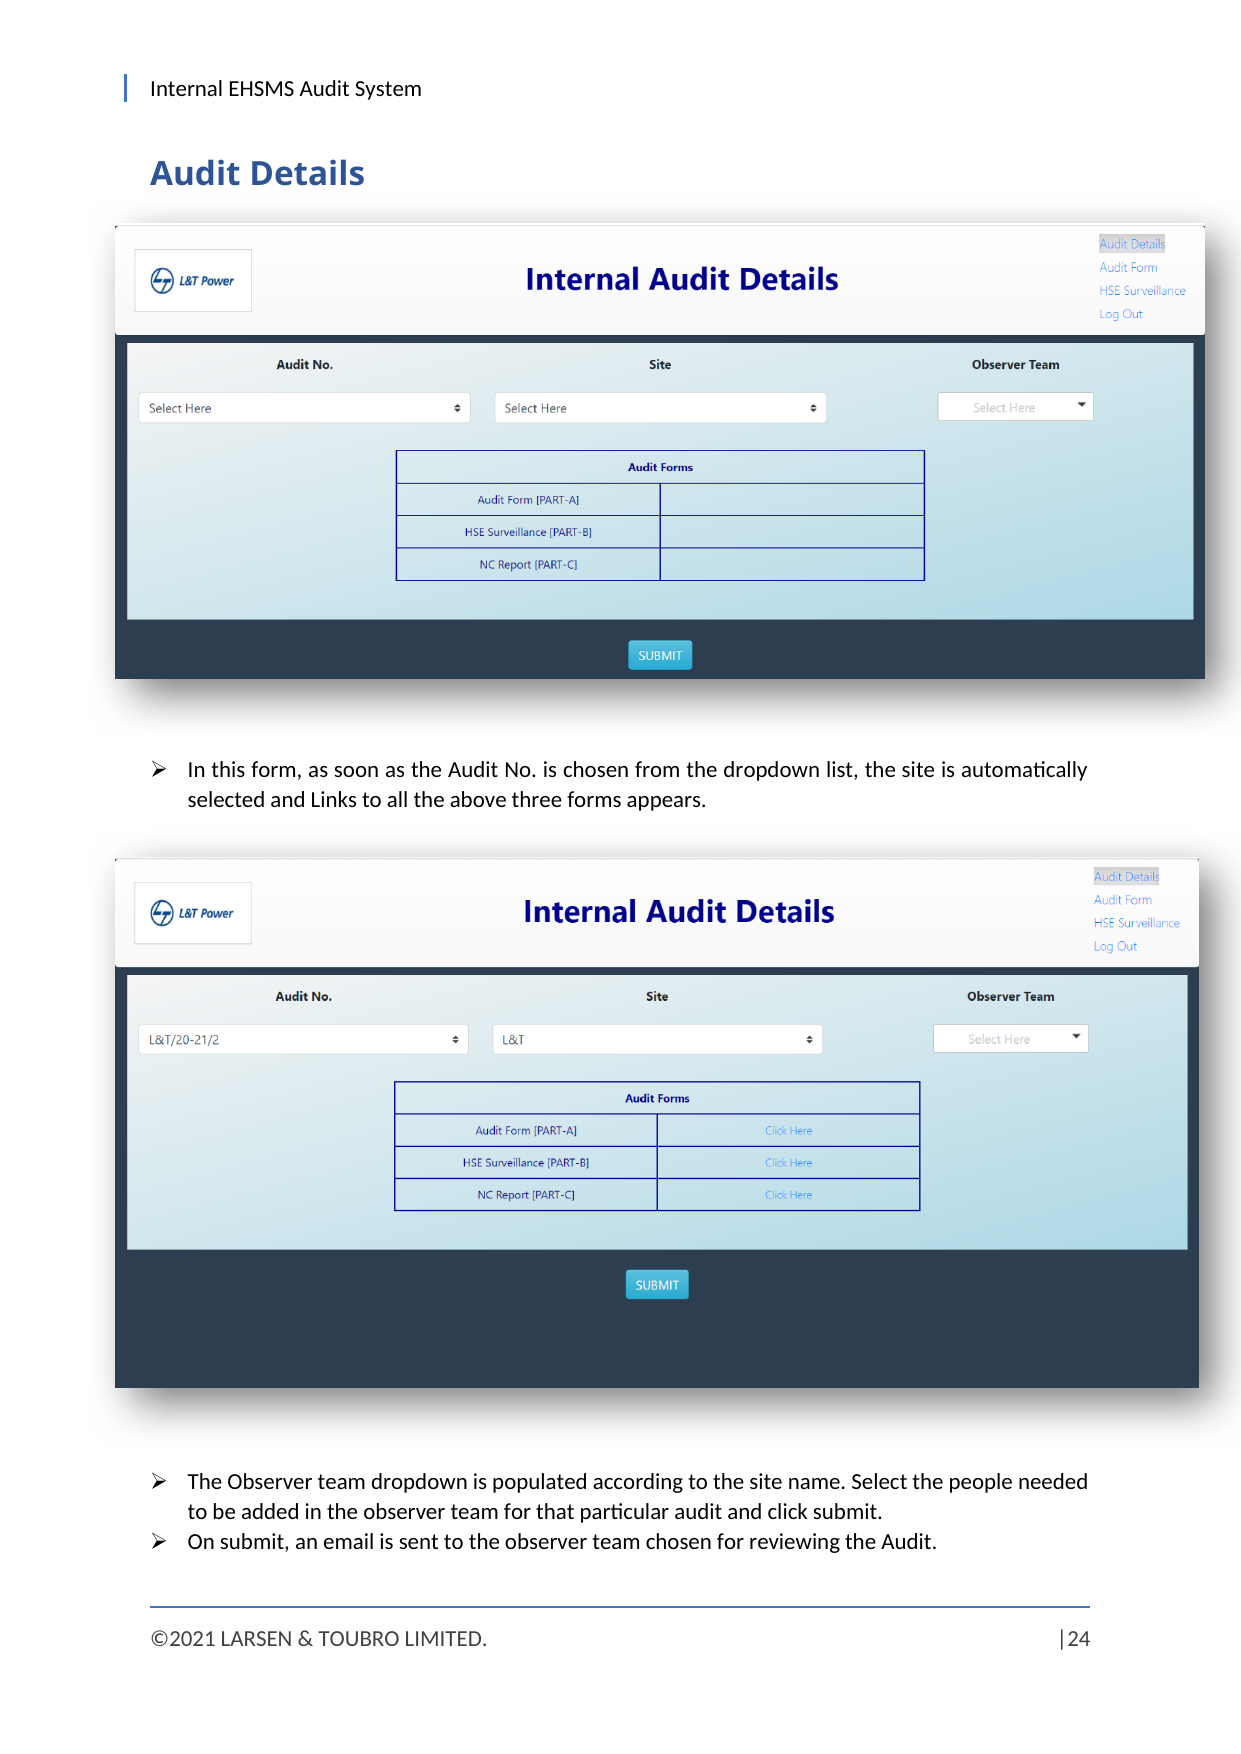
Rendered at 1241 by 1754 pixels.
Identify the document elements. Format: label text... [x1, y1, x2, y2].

picture [115, 857, 1199, 1388]
list The Observer team dropdown is populated according to the site name. Select the people needed to be added in the observer team for that particular audit and click submit. [150, 1467, 1090, 1525]
picture [115, 223, 1205, 679]
list In this form, as soon as the Audit No. is chosen from the dropdown list, the site is automatically selected and Links to all the above three forms appears. [150, 755, 1090, 814]
subtitle Audit Details [150, 150, 1090, 195]
list On submit, an email is sent to the observer team chosen for reviewing the Audit. [150, 1527, 1090, 1556]
